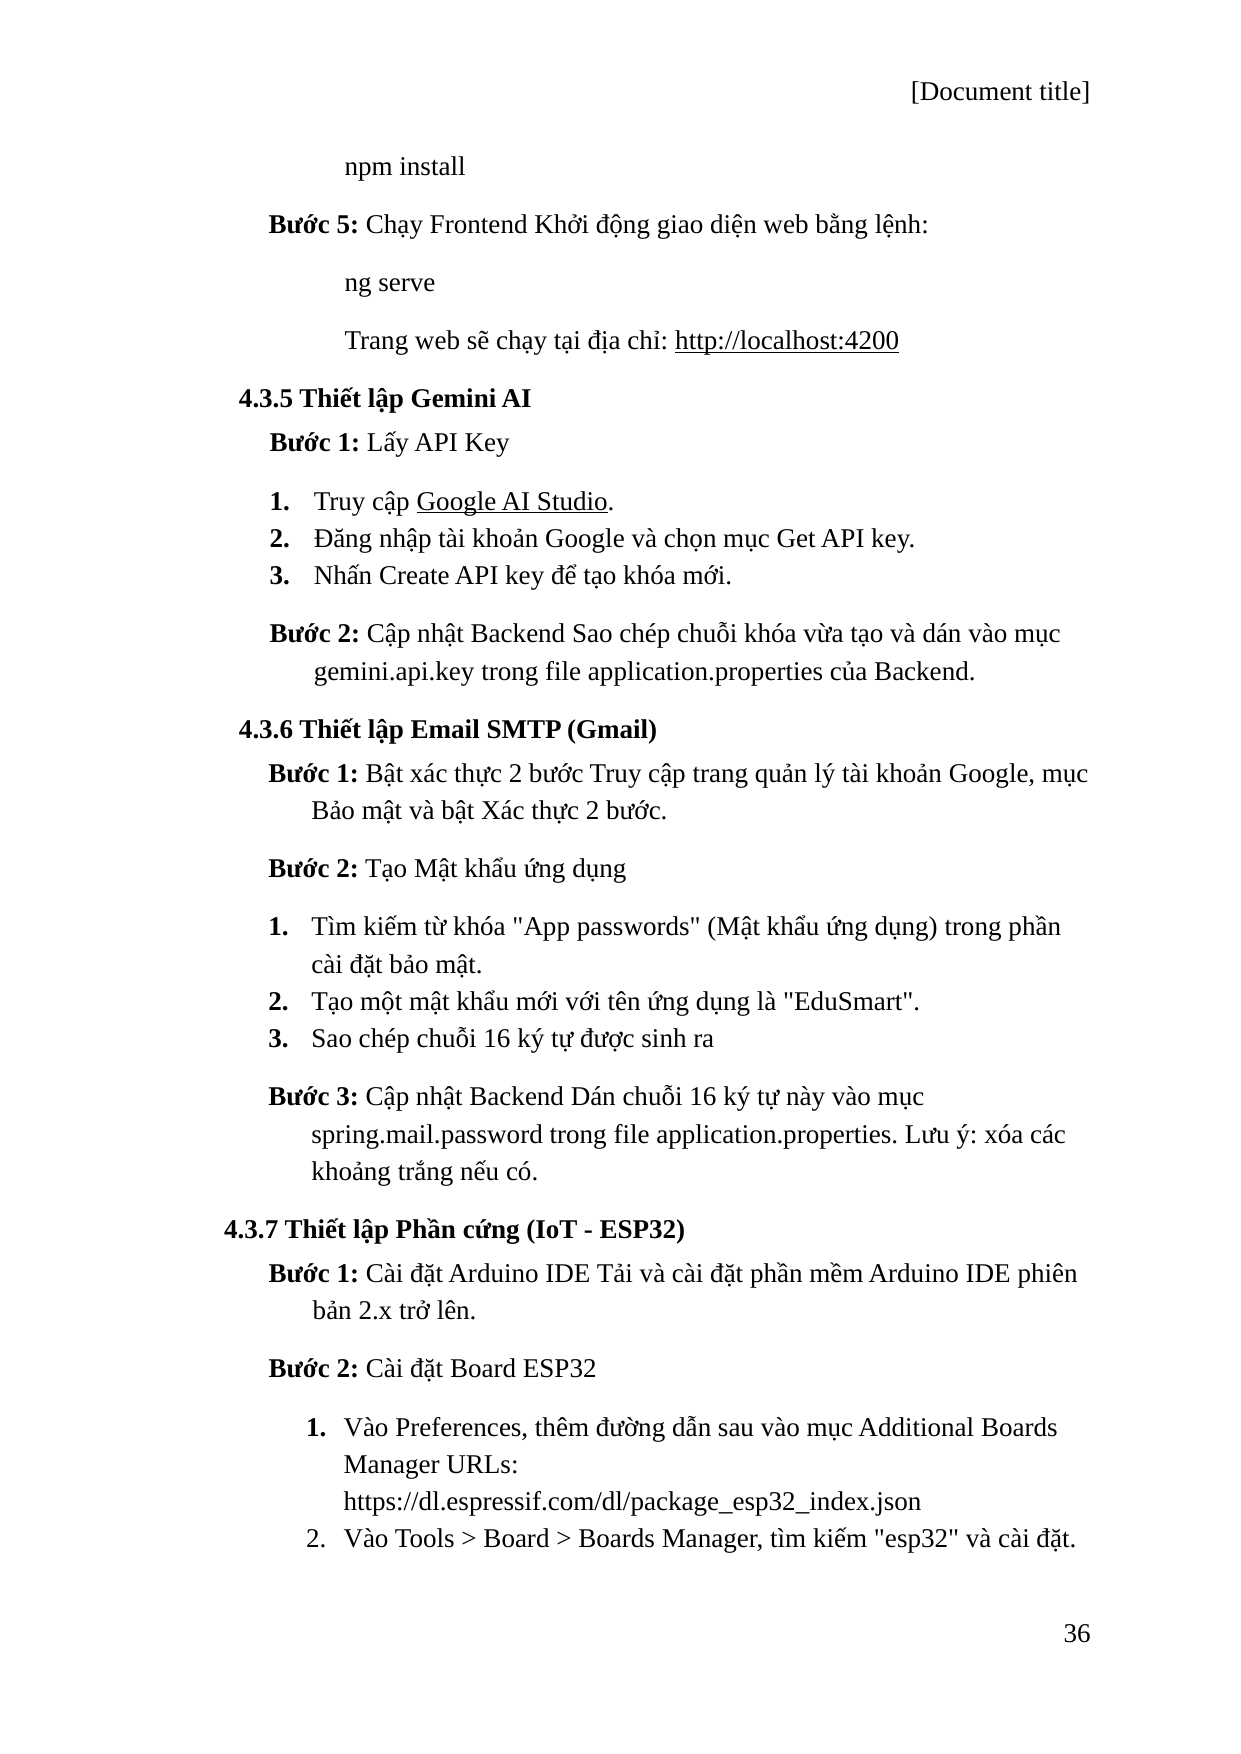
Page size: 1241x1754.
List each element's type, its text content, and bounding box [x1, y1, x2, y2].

list Vào Tools > Board > Boards Manager, tìm kiếm "esp32" và cài đặt. [306, 1523, 1090, 1554]
list Tìm kiếm từ khóa "App passwords" (Mật khẩu ứng dụng) trong phần cài đặt bảo mật. [268, 910, 1090, 979]
subtitle 4.3.7 Thiết lập Phần cứng (IoT - ESP32) [224, 1213, 1090, 1244]
text Bước 2: Cài đặt Board ESP32 [268, 1353, 1090, 1384]
text ng serve [344, 266, 1090, 297]
text Bước 3: Cập nhật Backend Dán chuỗi 16 ký tự này vào mục spring.mail.password trong file application.properties. Lưu ý: xóa các khoảng trắng nếu có. [268, 1080, 1090, 1186]
text Bước 1: Lấy API Key [269, 427, 1090, 458]
text Bước 2: Cập nhật Backend Sao chép chuỗi khóa vừa tạo và dán vào mục gemini.api.key trong file application.properties của Backend. [269, 617, 1090, 686]
list Đăng nhập tài khoản Google và chọn mục Get API key. [269, 522, 1090, 553]
list Nhấn Create API key để tạo khóa mới. [269, 559, 1090, 590]
subtitle 4.3.6 Thiết lập Email SMTP (Gmail) [239, 713, 1090, 744]
text npm install [344, 150, 1090, 181]
list Truy cập Google AI Studio. [269, 485, 1090, 516]
text Bước 5: Chạy Frontend Khởi động giao diện web bằng lệnh: [268, 208, 1090, 239]
subtitle 4.3.5 Thiết lập Gemini AI [239, 382, 1090, 414]
text Bước 1: Bật xác thực 2 bước Truy cập trang quản lý tài khoản Google, mục Bảo mật và bật Xác thực 2 bước. [268, 757, 1090, 825]
text Bước 2: Tạo Mật khẩu ứng dụng [268, 852, 1090, 883]
list Sao chép chuỗi 16 ký tự được sinh ra [268, 1022, 1090, 1053]
text Trang web sẽ chạy tại địa chỉ: http://localhost:4200 [344, 324, 1090, 356]
text Bước 1: Cài đặt Arduino IDE Tải và cài đặt phần mềm Arduino IDE phiên bản 2.x trở lên. [268, 1257, 1090, 1326]
list Vào Preferences, thêm đường dẫn sau vào mục Additional Boards Manager URLs: https://dl.espressif.com/dl/package_esp32_index.json [306, 1411, 1090, 1516]
list Tạo một mật khẩu mới với tên ứng dụng là "EduSmart". [268, 985, 1090, 1016]
